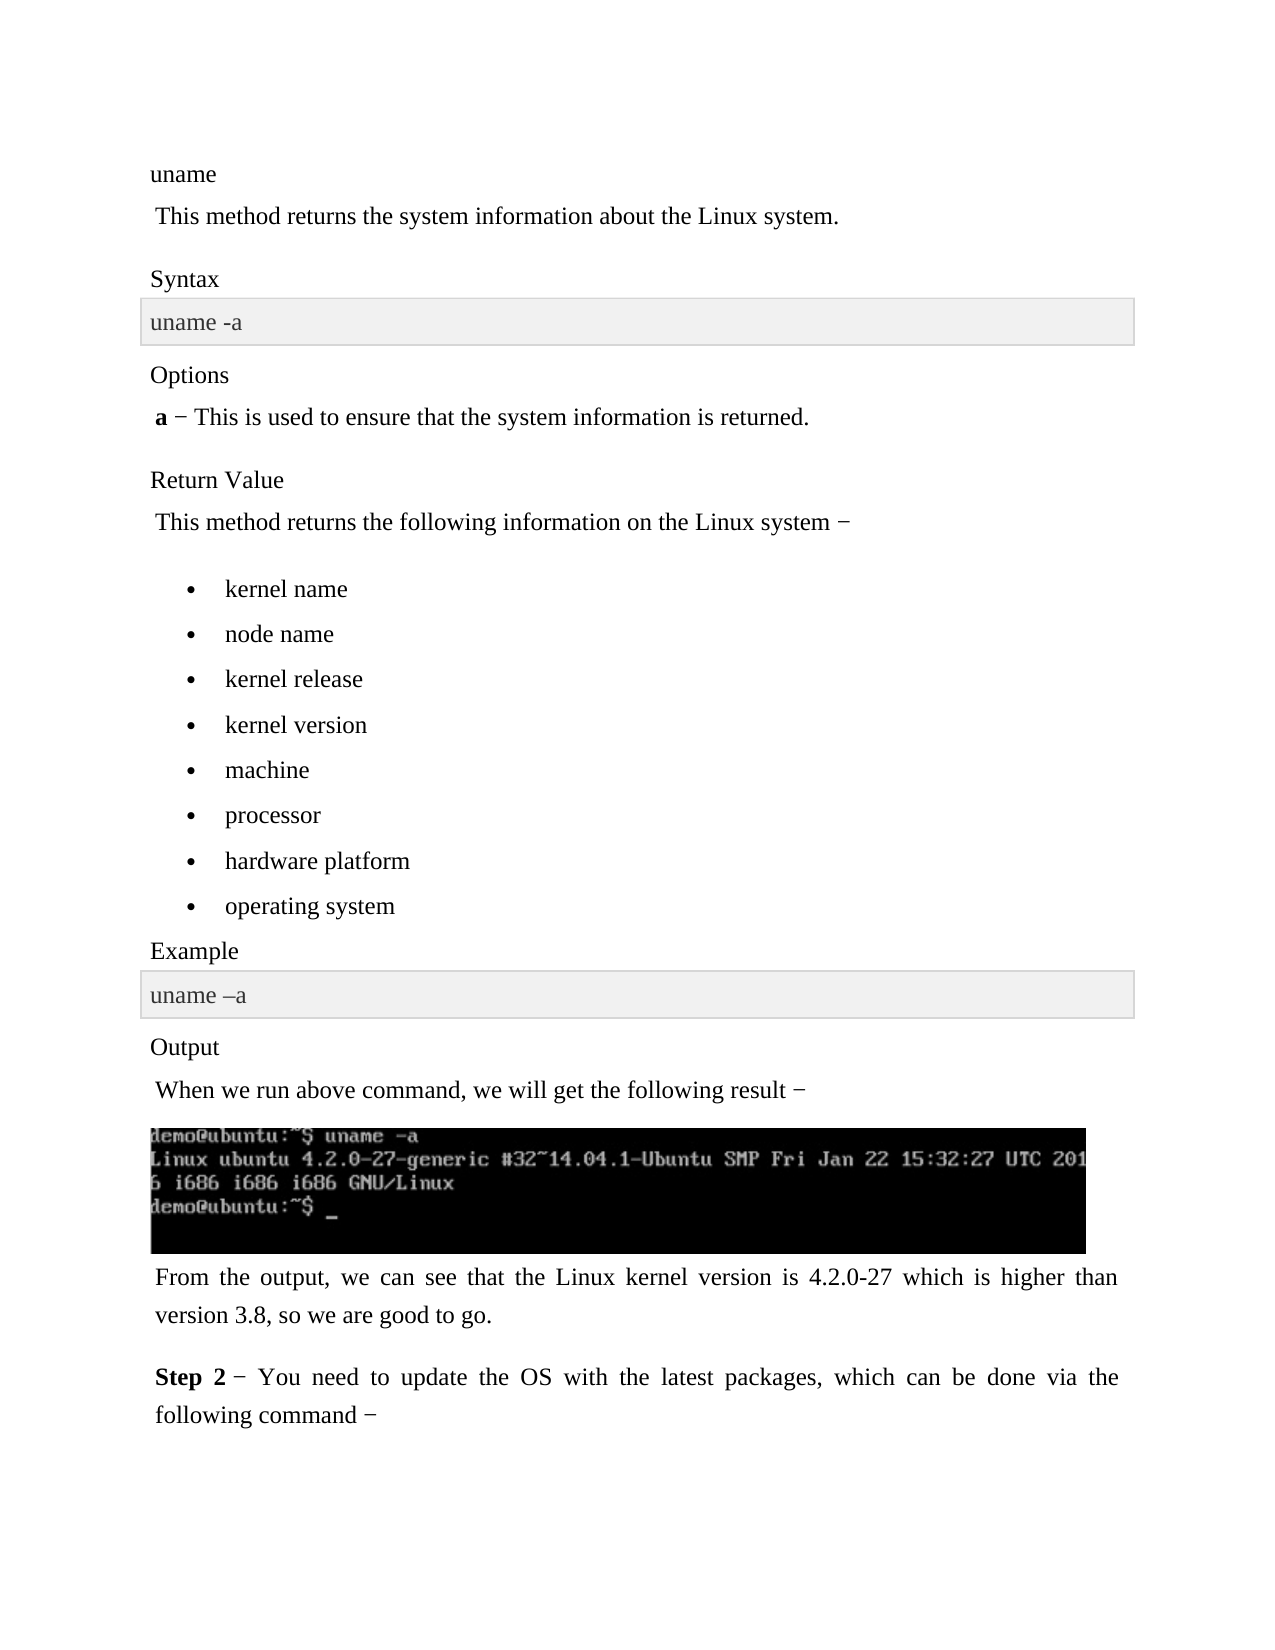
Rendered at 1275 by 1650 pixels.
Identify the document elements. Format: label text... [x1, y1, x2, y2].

list operating system [187, 882, 1125, 920]
picture [150, 1128, 1086, 1254]
text When we run above command, we will get the following result − [155, 1066, 1120, 1104]
text Example [150, 928, 1120, 965]
list processor [187, 792, 1125, 829]
text a − This is used to ensure that the system information is returned. [155, 393, 1120, 431]
text Options [150, 351, 1120, 388]
list kernel version [187, 701, 1125, 739]
text From the output, we can see that the Linux kernel version is 4.2.0-27 which is higher than version 3.8, so we are good to go. [155, 1254, 1120, 1329]
text Syntax [150, 255, 1120, 292]
list kernel release [187, 656, 1125, 693]
text This method returns the system information about the Linux system. [155, 192, 1120, 230]
text Output [150, 1024, 1120, 1061]
text uname [150, 150, 1120, 187]
text This method returns the following information on the Linux system − [155, 498, 1120, 536]
list kernel name [187, 565, 1125, 603]
text Step 2 − You need to update the OS with the latest packages, which can be done via the following command − [155, 1354, 1120, 1429]
list machine [187, 746, 1125, 784]
list node name [187, 611, 1125, 648]
text uname –a [142, 972, 1133, 1017]
text Return Value [150, 456, 1120, 493]
list hardware platform [187, 837, 1125, 874]
text uname -a [142, 299, 1133, 344]
